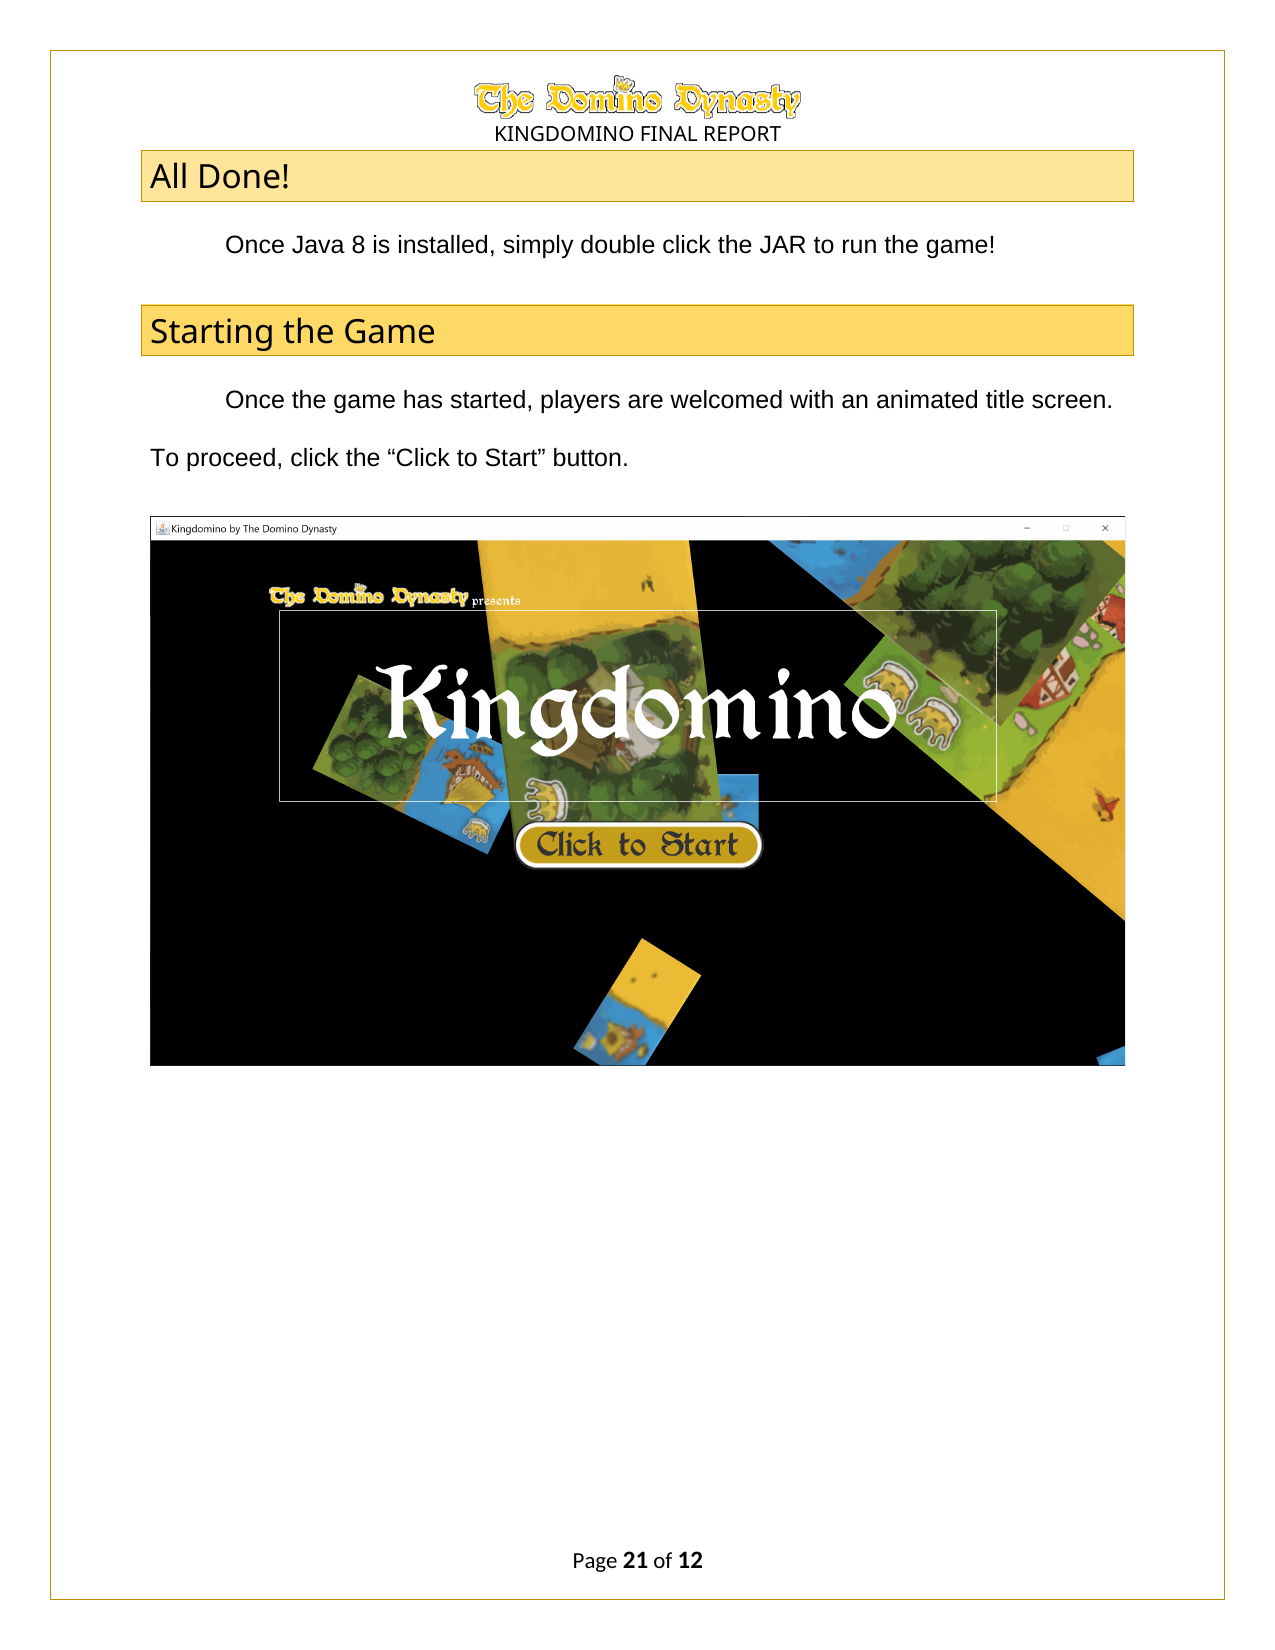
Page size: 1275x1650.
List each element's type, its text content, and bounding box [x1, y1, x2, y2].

subtitle All Done! [142, 151, 1133, 201]
text Once Java 8 is installed, simply double click the JAR to run the game! [150, 230, 1125, 259]
picture [470, 75, 805, 119]
text Once the game has started, players are welcomed with an animated title screen. To proceed, click the “Click to Start” button. [150, 385, 1125, 471]
picture [150, 516, 1125, 1066]
subtitle Starting the Game [142, 306, 1133, 355]
